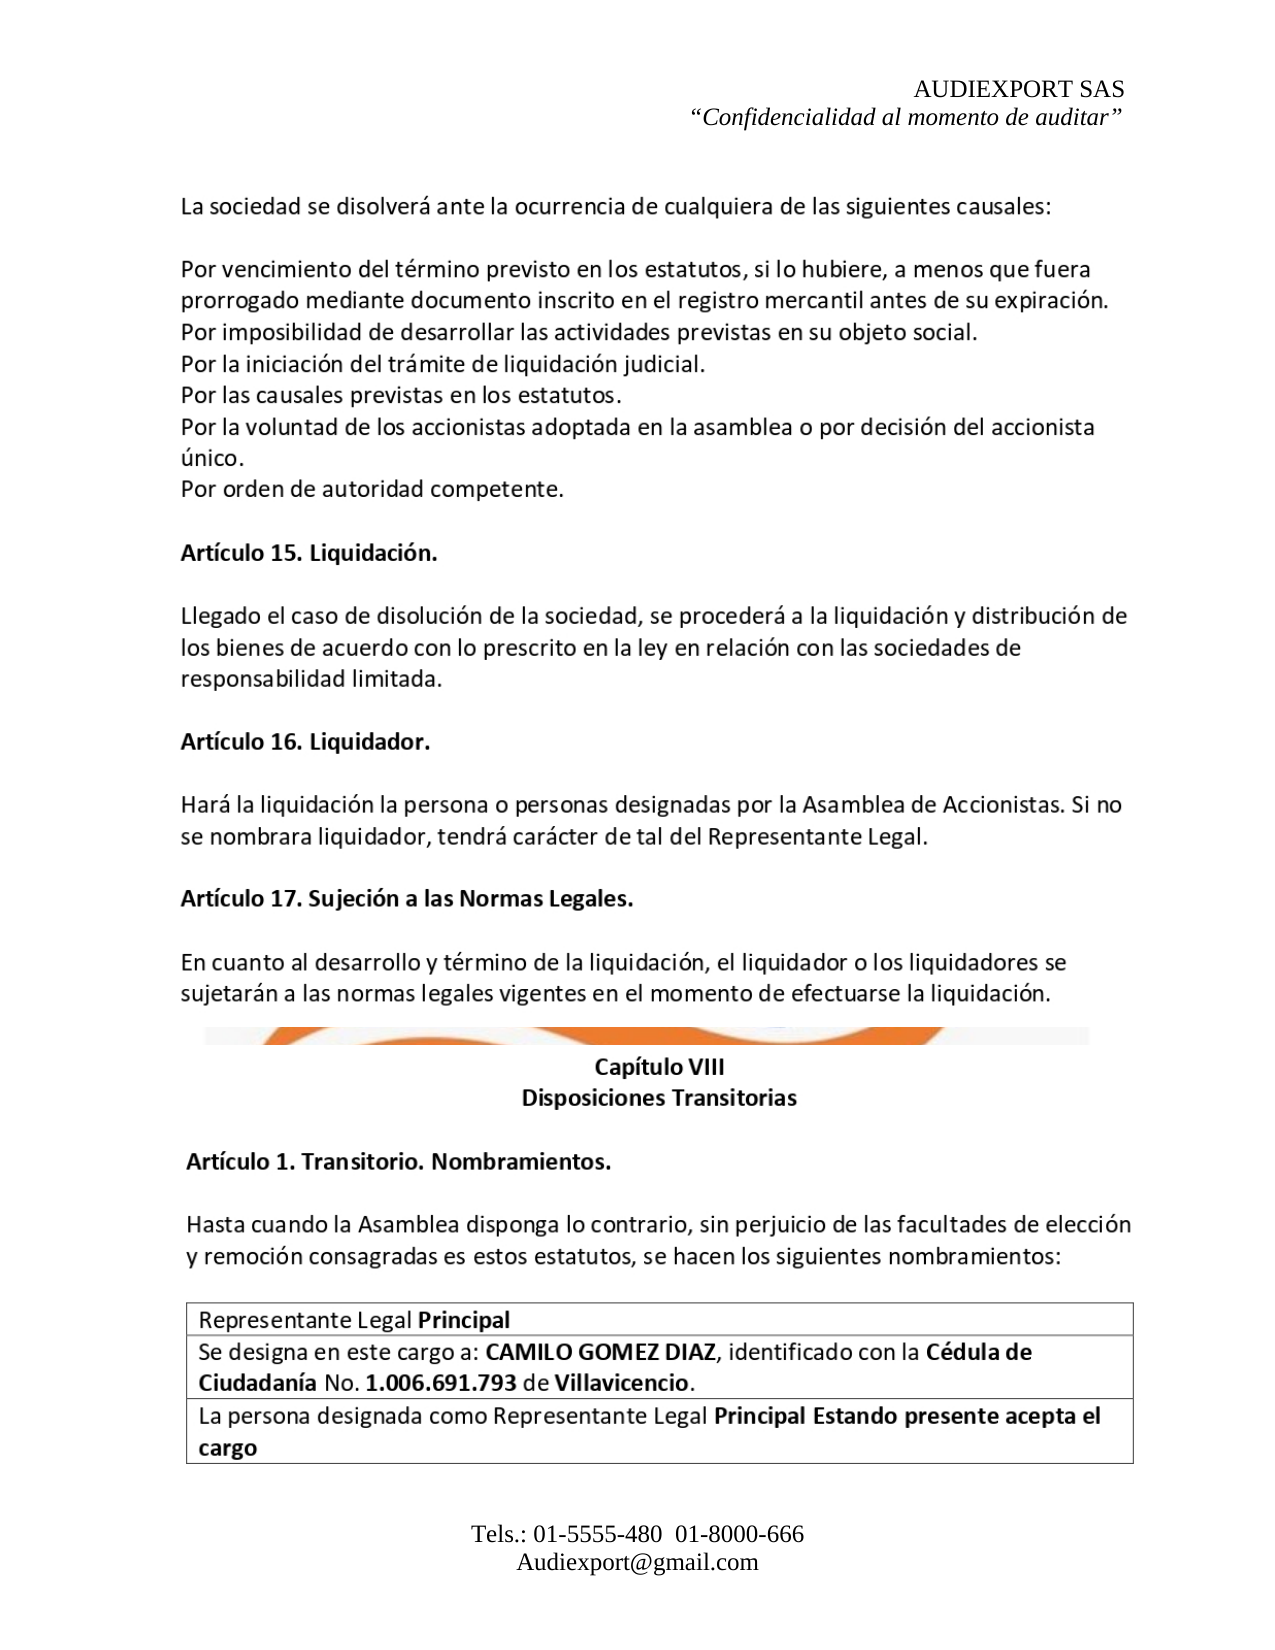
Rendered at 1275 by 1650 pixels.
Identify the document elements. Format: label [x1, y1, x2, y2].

picture [150, 150, 1190, 1486]
